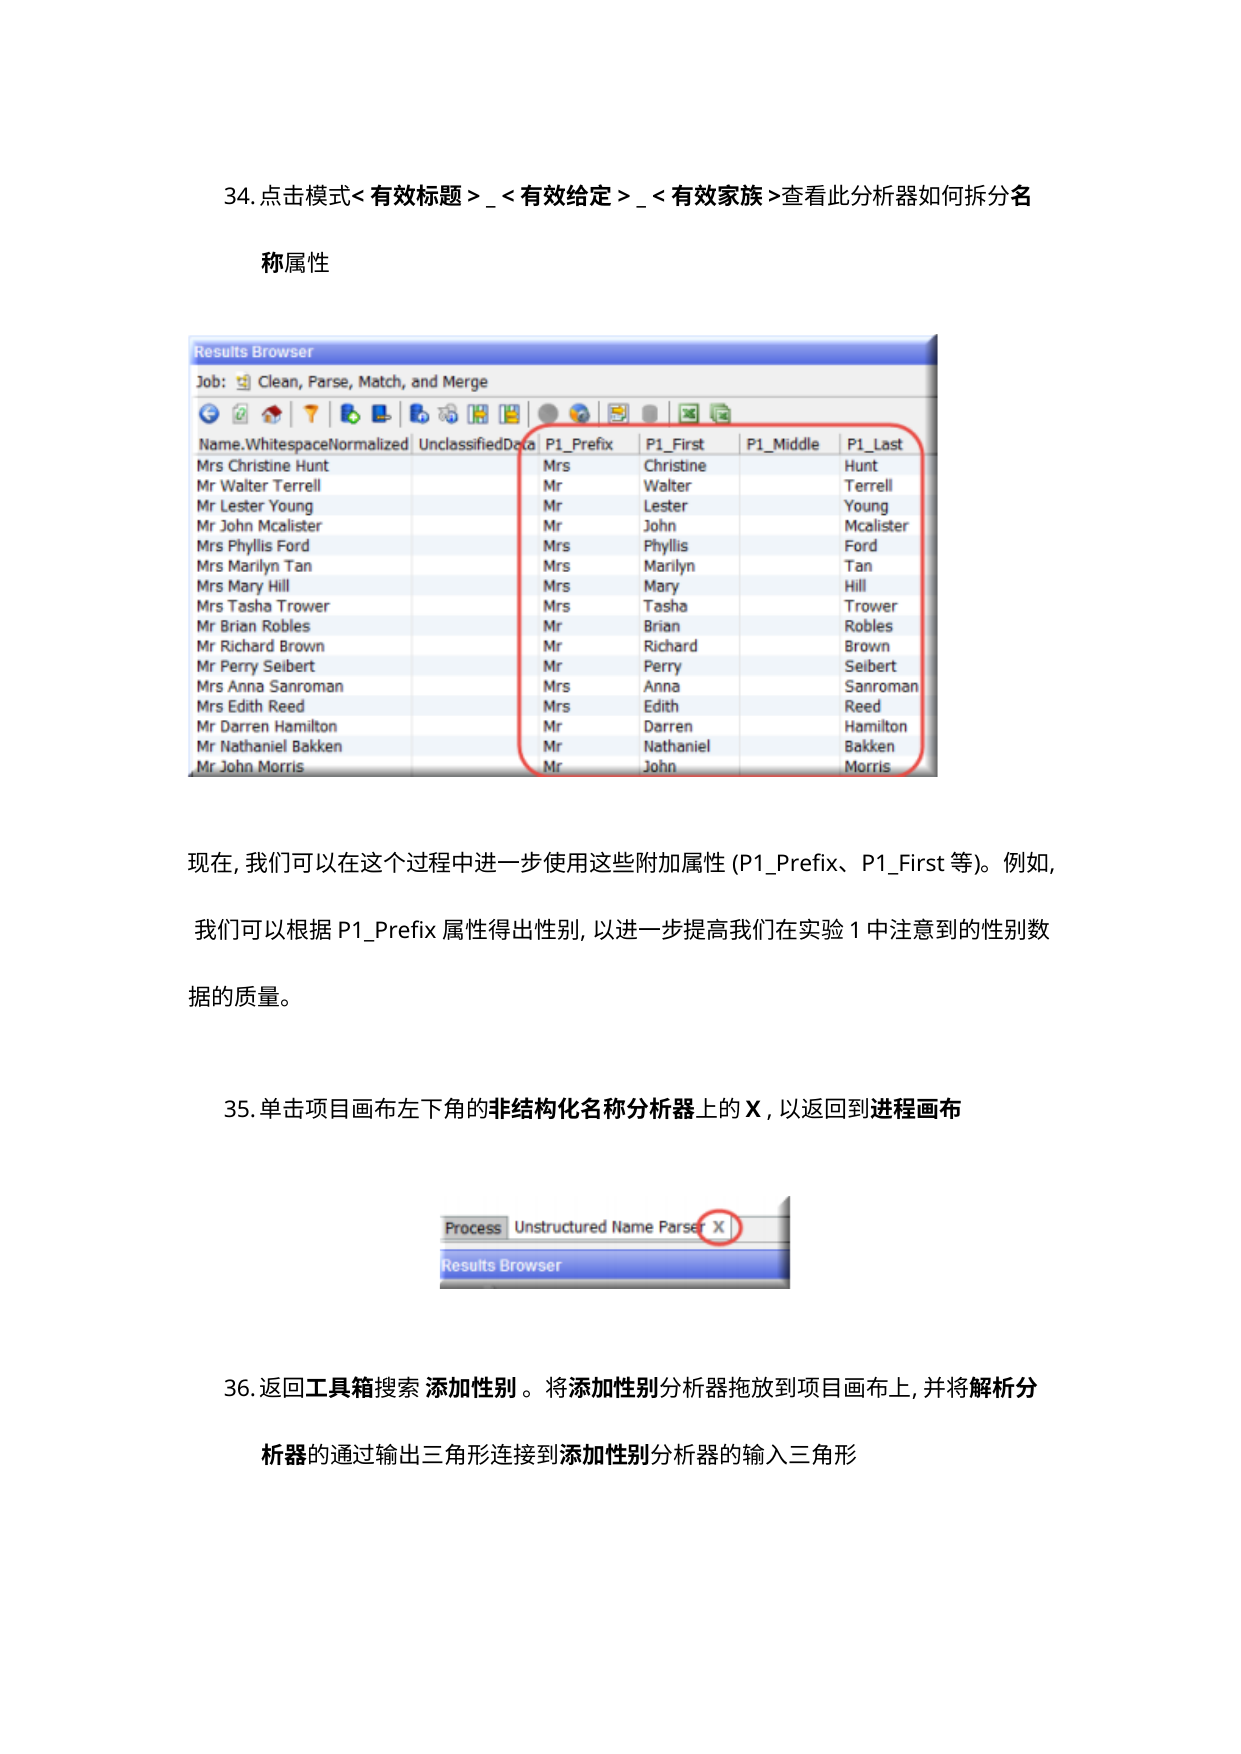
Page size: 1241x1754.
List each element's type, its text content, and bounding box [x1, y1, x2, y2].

picture [187, 334, 941, 777]
picture [439, 1196, 795, 1289]
text 35. 单击项目画布左下角的非结构化名称分析器上的X , 以返回到进程画布 [223, 1075, 1051, 1140]
text 现在, 我们可以在这个过程中进一步使用这些附加属性 (P1_Prefix、P1_First 等)。例如, 我们可以根据 P1_Prefix 属性得出性别, 以进一步提高我们在实验1中注意到的性别数据的质量。 [187, 829, 1051, 1028]
text 36. 返回工具箱搜索 添加性别 。将添加性别分析器拖放到项目画布上, 并将解析分析器的通过输出三角形连接到添加性别分析器的输入三角形 [223, 1354, 1051, 1486]
text 34. 点击模式< 有效标题 > _ < 有效给定 > _ < 有效家族 >查看此分析器如何拆分名称属性 [223, 162, 1051, 294]
